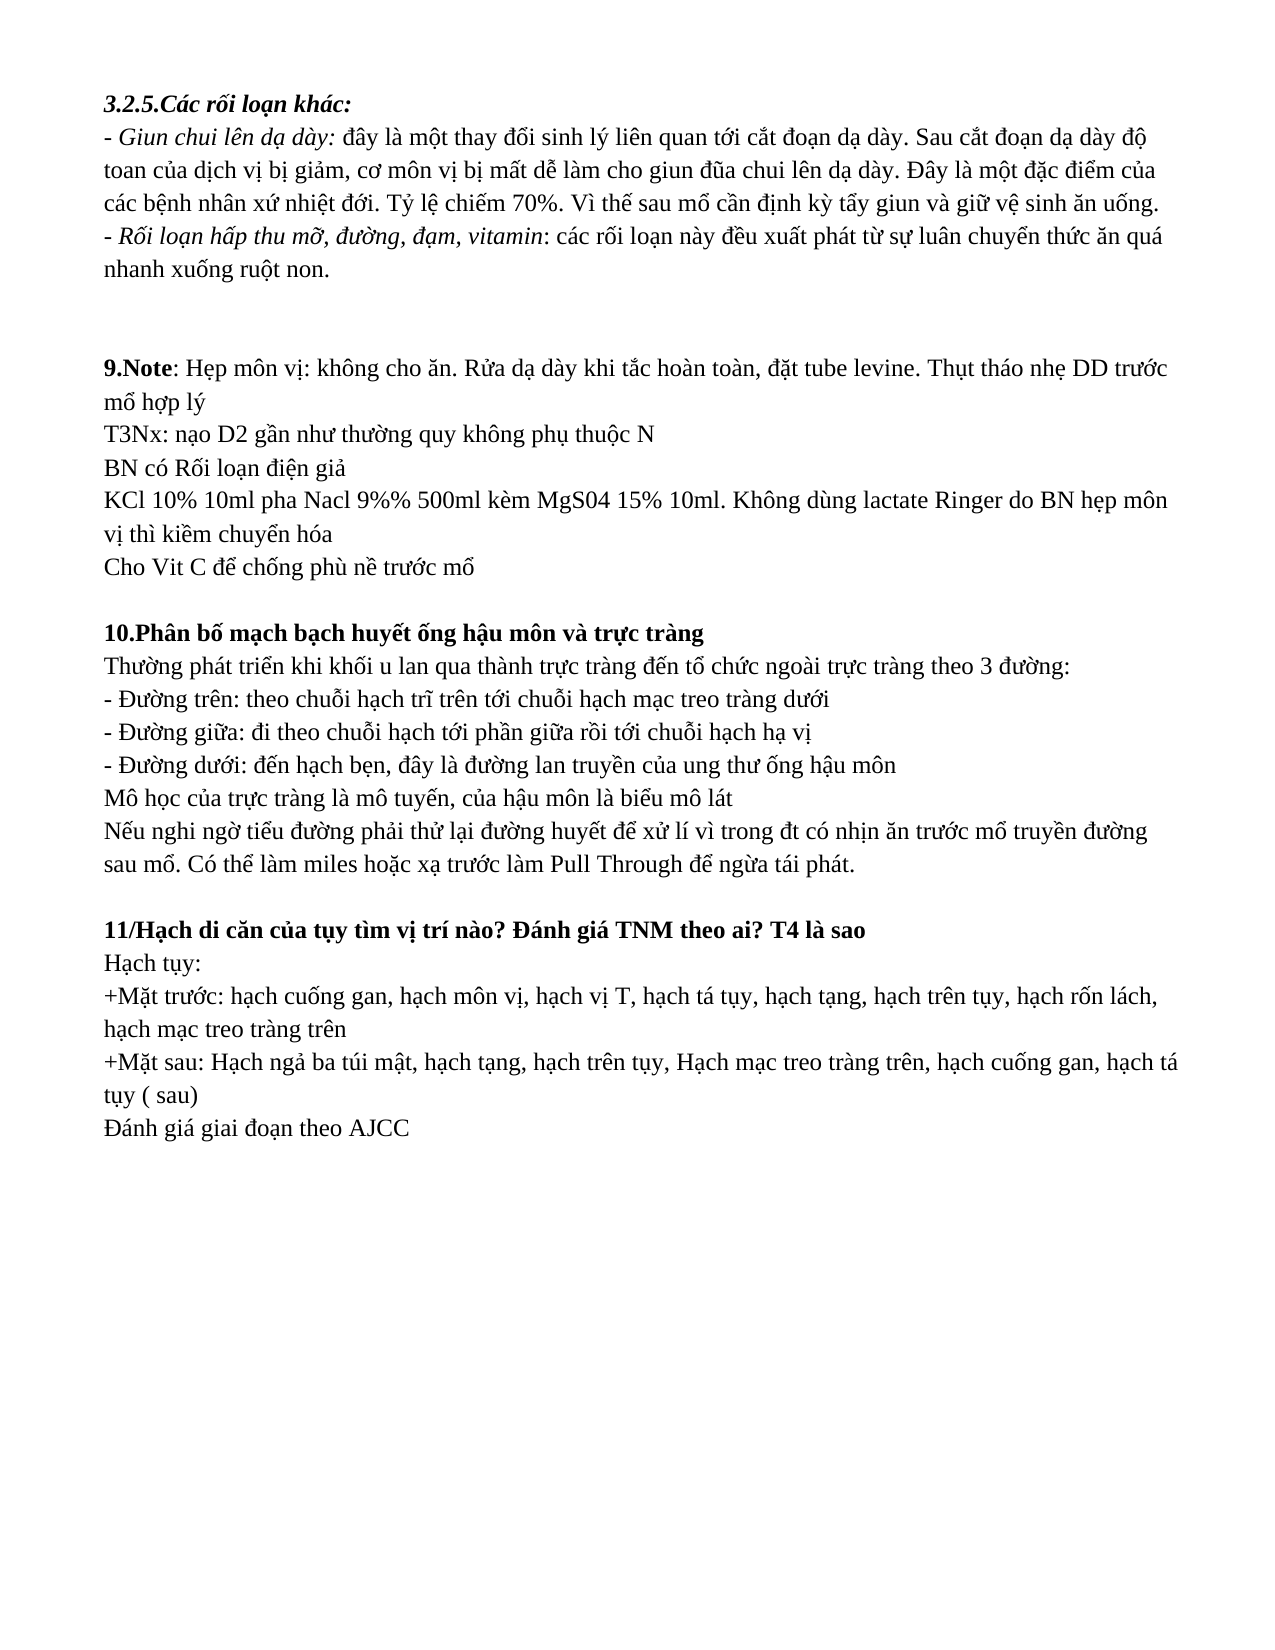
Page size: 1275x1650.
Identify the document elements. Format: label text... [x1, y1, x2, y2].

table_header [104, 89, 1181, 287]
text Hạch tụy: [103, 948, 1181, 977]
text Nếu nghi ngờ tiểu đường phải thử lại đường huyết để xử lí vì trong đt có nhịn ăn trước mổ truyền đường sau mổ. Có thể làm miles hoặc xạ trước làm Pull Through để ngừa tái phát. [103, 816, 1181, 878]
text +Mặt sau: Hạch ngả ba túi mật, hạch tạng, hạch trên tụy, Hạch mạc treo tràng trên, hạch cuống gan, hạch tá tụy ( sau) [103, 1047, 1181, 1109]
text 10.Phân bố mạch bạch huyết ống hậu môn và trực tràng [103, 618, 1181, 646]
text - Đường giữa: đi theo chuỗi hạch tới phần giữa rồi tới chuỗi hạch hạ vị [103, 717, 1181, 746]
text Mô học của trực tràng là mô tuyến, của hậu môn là biểu mô lát [103, 783, 1181, 812]
text 11/Hạch di căn của tụy tìm vị trí nào? Đánh giá TNM theo ai? T4 là sao [103, 915, 1181, 944]
text - Đường dưới: đến hạch bẹn, đây là đường lan truyền của ung thư ống hậu môn [103, 750, 1181, 778]
text Cho Vit C để chống phù nề trước mổ [103, 552, 1181, 580]
text 9.Note: Hẹp môn vị: không cho ăn. Rửa dạ dày khi tắc hoàn toàn, đặt tube levine. Thụt tháo nhẹ DD trước mổ hợp lý T3Nx: nạo D2 gần như thường quy không phụ thuộc N [103, 353, 1181, 448]
text Thường phát triển khi khối u lan qua thành trực tràng đến tổ chức ngoài trực tràng theo 3 đường: [103, 651, 1181, 679]
text +Mặt trước: hạch cuống gan, hạch môn vị, hạch vị T, hạch tá tụy, hạch tạng, hạch trên tụy, hạch rốn lách, hạch mạc treo tràng trên [103, 981, 1181, 1043]
text BN có Rối loạn điện giả KCl 10% 10ml pha Nacl 9%% 500ml kèm MgS04 15% 10ml. Không dùng lactate Ringer do BN hẹp môn vị thì kiềm chuyển hóa [103, 453, 1181, 547]
text Đánh giá giai đoạn theo AJCC [103, 1113, 1181, 1142]
text - Đường trên: theo chuỗi hạch trĩ trên tới chuỗi hạch mạc treo tràng dưới [103, 684, 1181, 712]
